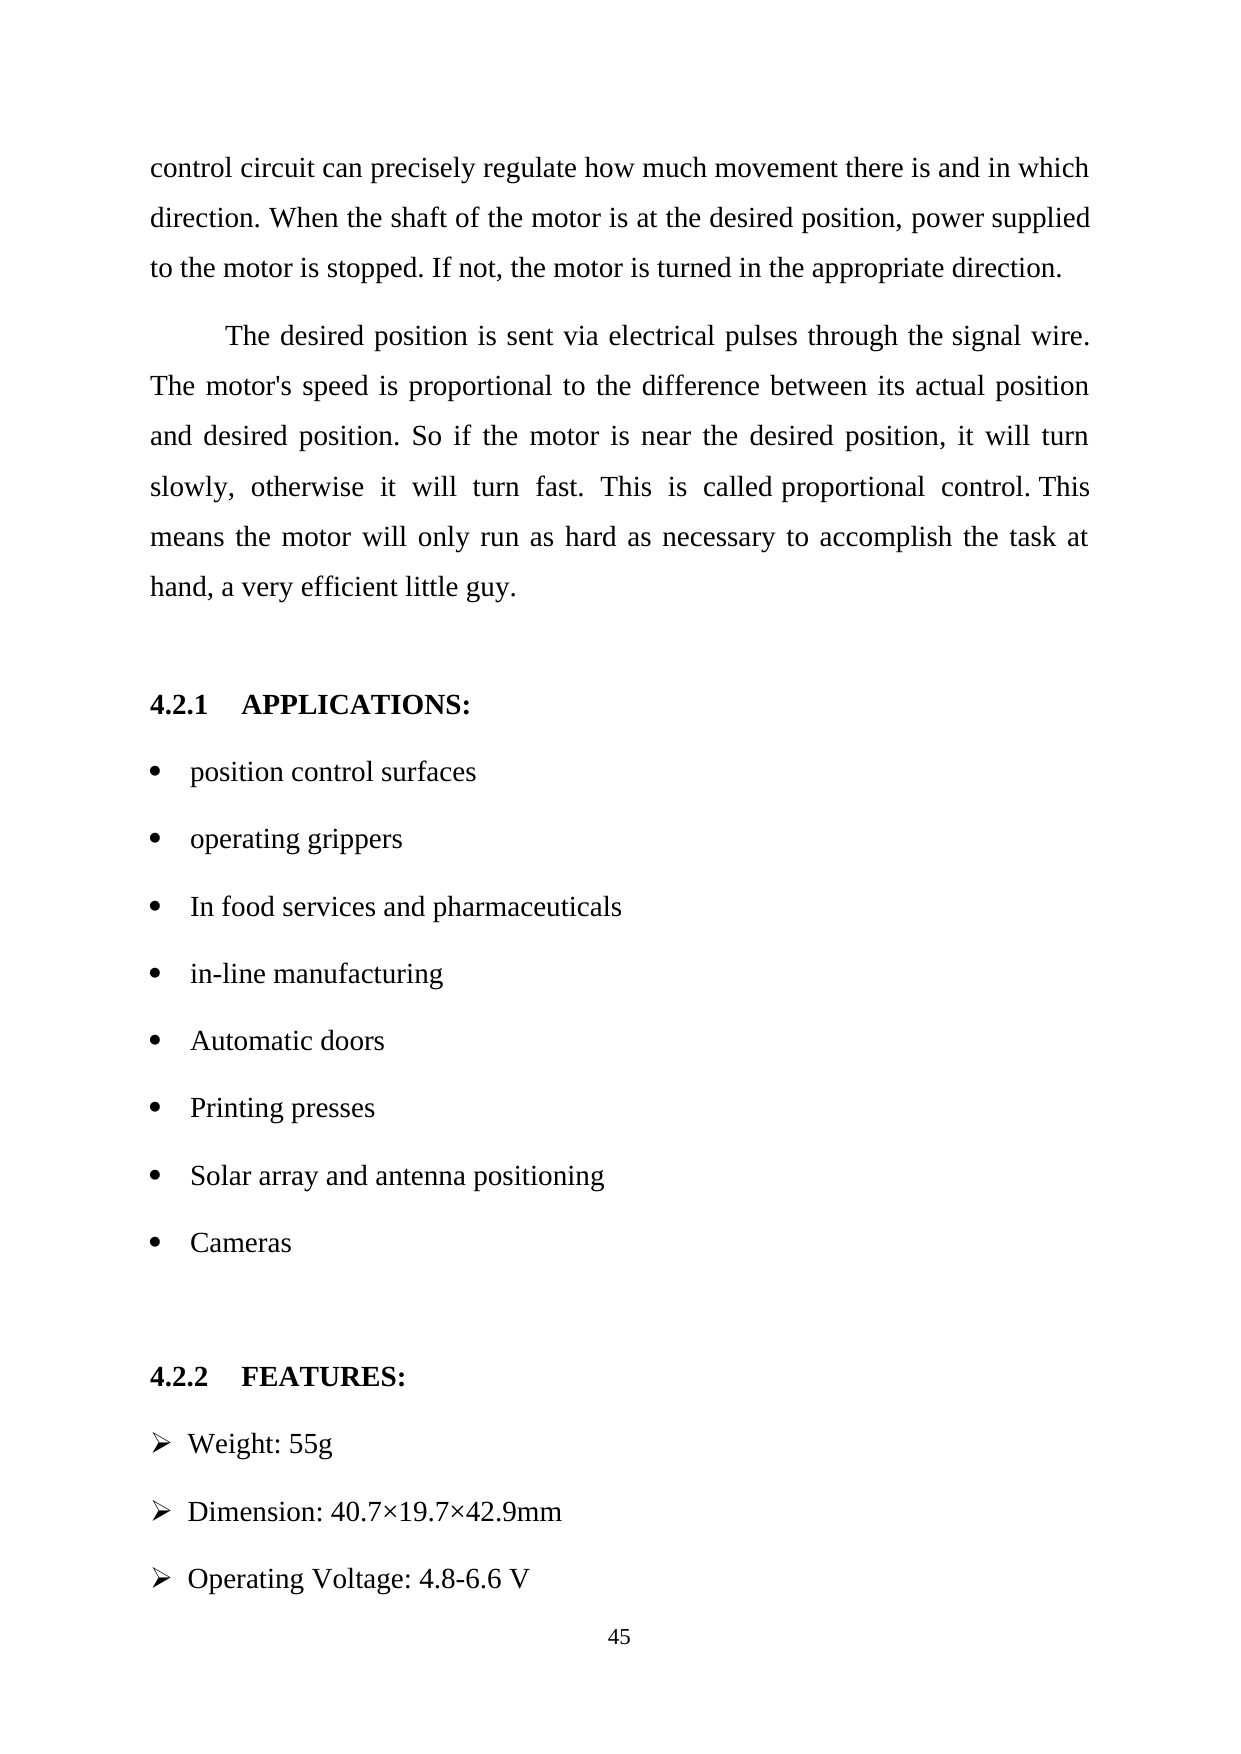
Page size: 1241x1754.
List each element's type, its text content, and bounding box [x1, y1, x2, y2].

subtitle APPLICATIONS: [150, 687, 1090, 720]
list Cameras [150, 1225, 1090, 1259]
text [150, 150, 1090, 284]
list operating grippers [150, 821, 1090, 855]
list in-line manufacturing [150, 956, 1090, 989]
list position control surfaces [150, 754, 1090, 788]
list Dimension: 40.7×19.7×42.9mm [150, 1494, 1090, 1527]
list Weight: 55g [150, 1426, 1090, 1460]
list Operating Voltage: 4.8-6.6 V [150, 1561, 1090, 1595]
list Automatic doors [150, 1023, 1090, 1057]
list In food services and pharmaceuticals [150, 889, 1090, 922]
subtitle FEATURES: [150, 1359, 1090, 1393]
text The desired position is sent via electrical pulses through the signal wire. The motor's speed is proportional to the difference between its actual position and desired position. So if the motor is near the desired position, it will turn slowly, otherwise it will turn fast. This is called proportional control. This means the motor will only run as hard as necessary to accomplish the task at hand, a very efficient little guy. [150, 318, 1090, 603]
list Printing presses [150, 1091, 1090, 1124]
list Solar array and antenna positioning [150, 1158, 1090, 1191]
